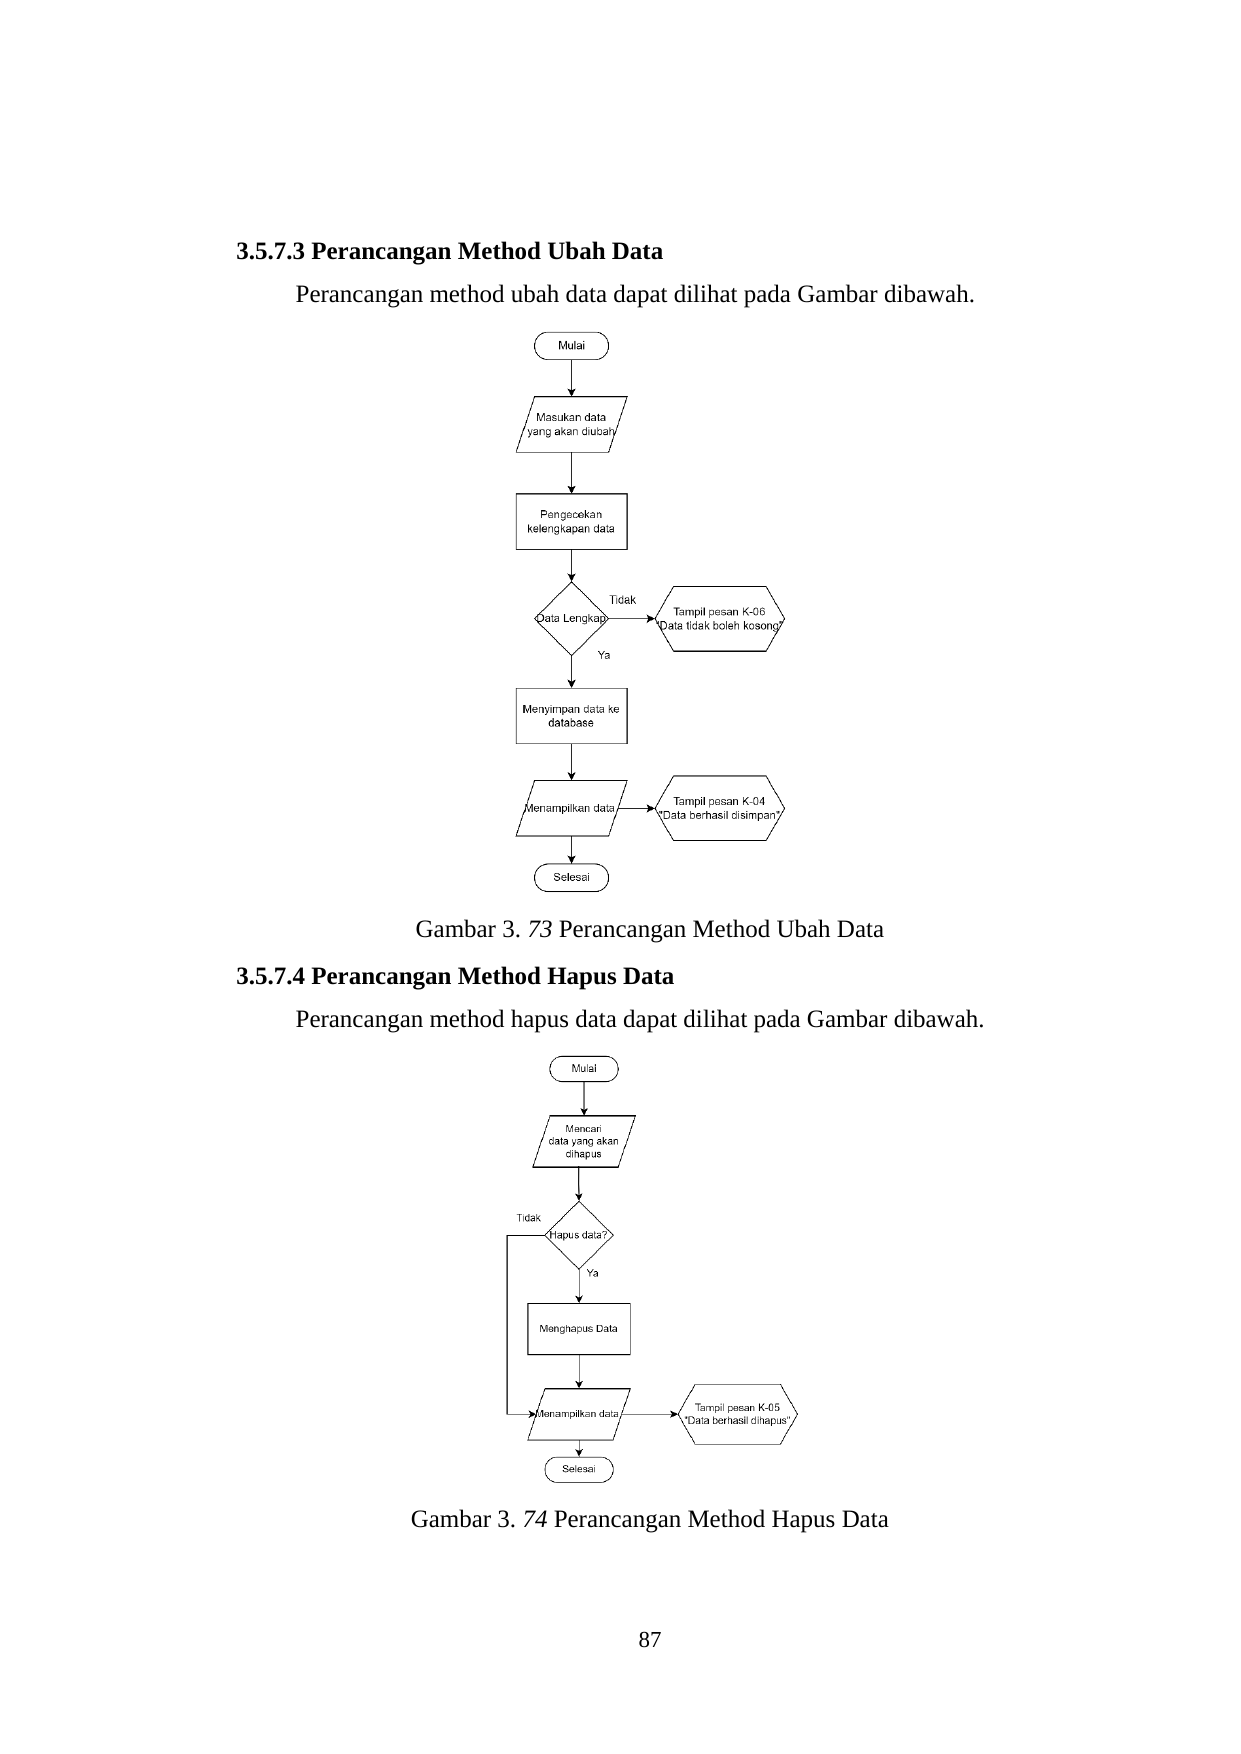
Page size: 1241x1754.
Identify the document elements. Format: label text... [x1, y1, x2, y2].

text Perancangan method ubah data dapat dilihat pada Gambar dibawah. [236, 279, 1063, 308]
subtitle Perancangan Method Hapus Data [236, 961, 1063, 990]
picture [492, 1047, 807, 1491]
text Perancangan method hapus data dapat dilihat pada Gambar dibawah. [236, 1004, 1063, 1033]
picture [506, 322, 794, 901]
subtitle Perancangan Method Ubah Data [236, 236, 1063, 265]
